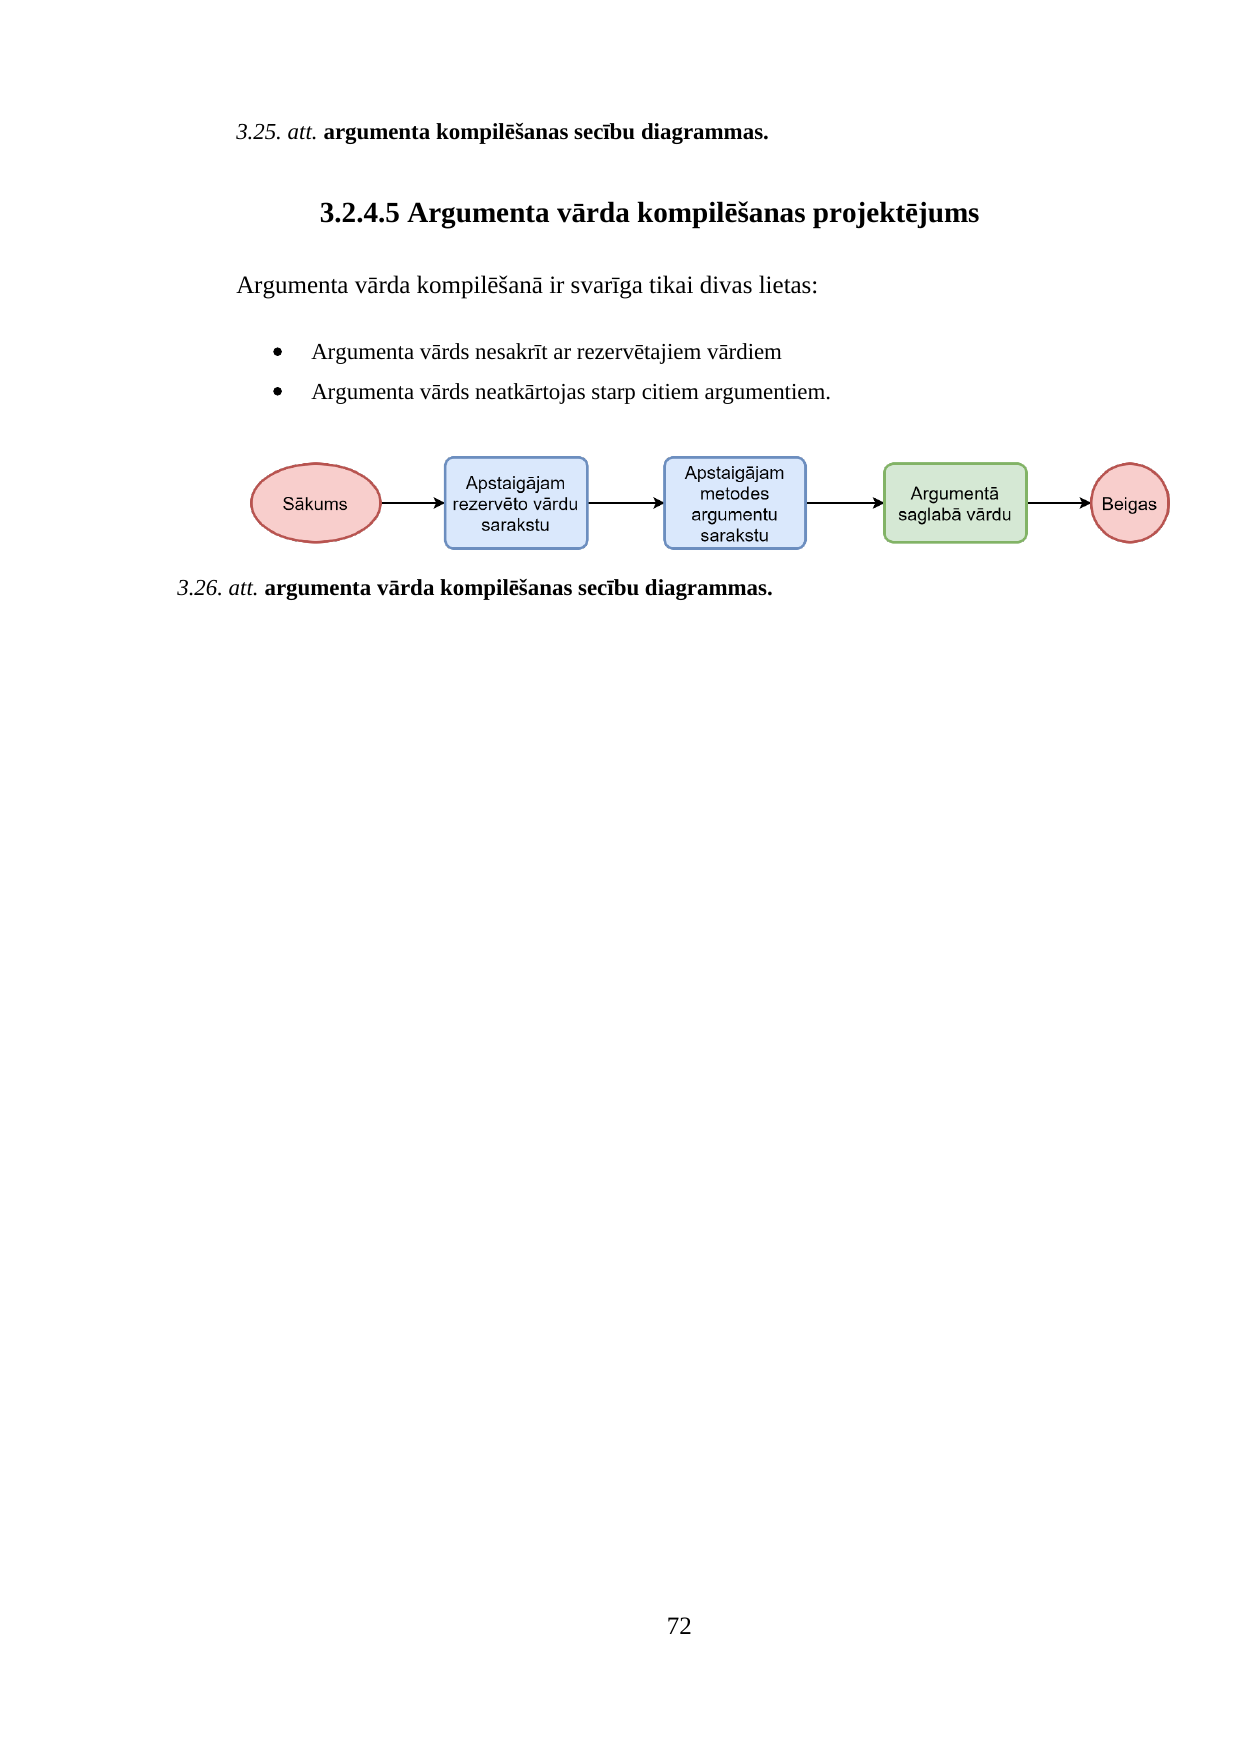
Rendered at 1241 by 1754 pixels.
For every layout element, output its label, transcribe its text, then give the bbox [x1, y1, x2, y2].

list Argumenta vārds neatkārtojas starp citiem argumentiem. [273, 378, 1122, 404]
text 3.25. att. argumenta kompilēšanas secību diagrammas. [177, 118, 1122, 144]
text Argumenta vārda kompilēšanā ir svarīga tikai divas lietas: [177, 270, 1122, 299]
list Argumenta vārds nesakrīt ar rezervētajiem vārdiem [273, 338, 1122, 365]
picture [236, 442, 1182, 562]
subtitle 3.2.4.5 Argumenta vārda kompilēšanas projektējums [177, 195, 1122, 228]
